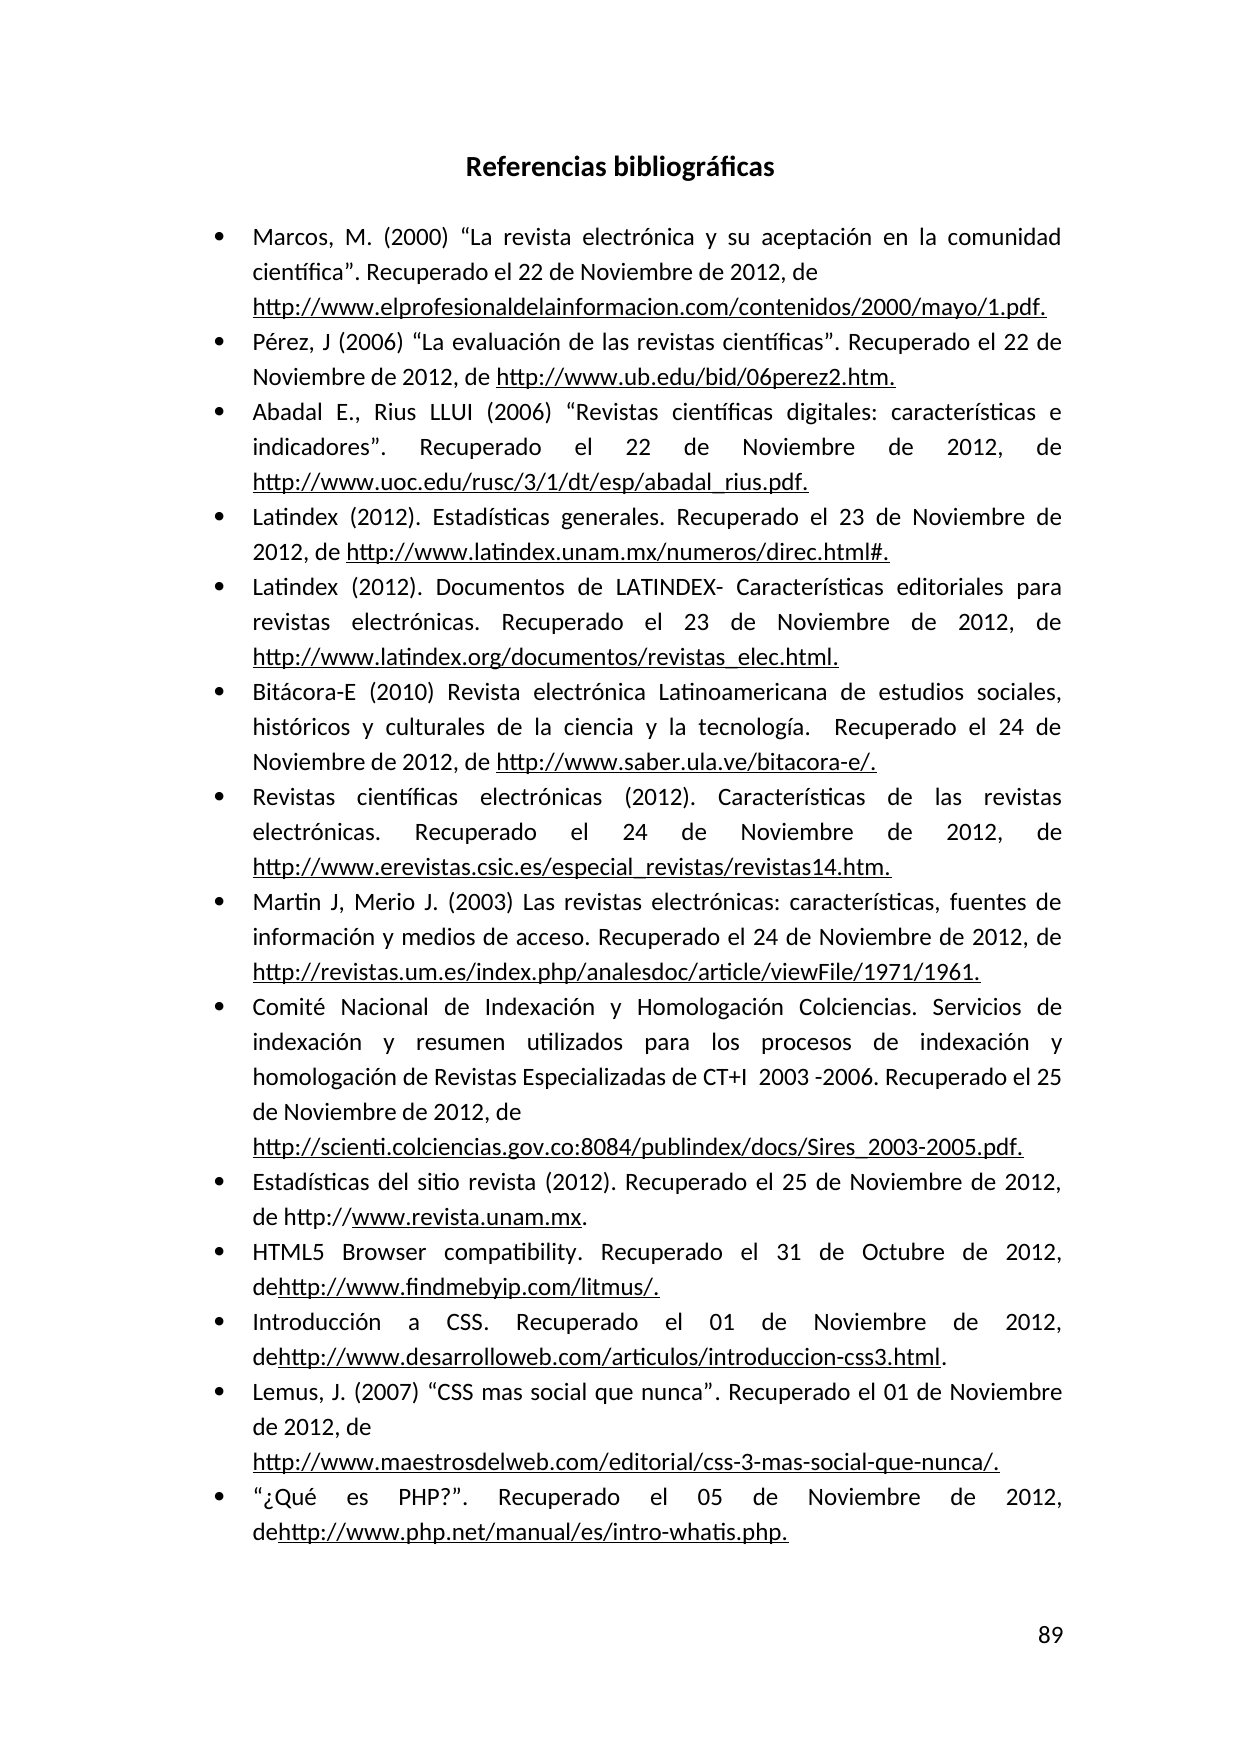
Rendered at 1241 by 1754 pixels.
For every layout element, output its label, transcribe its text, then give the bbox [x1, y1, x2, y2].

list Latindex (2012). Estadísticas generales. Recuperado el 23 de Noviembre de 2012, de http://www.latindex.unam.mx/numeros/direc.html#. [215, 501, 1063, 566]
list Comité Nacional de Indexación y Homologación Colciencias. Servicios de indexación y resumen utilizados para los procesos de indexación y homologación de Revistas Especializadas de CT+I 2003 -2006. Recuperado el 25 de Noviembre de 2012, de [215, 991, 1063, 1126]
list “¿Qué es PHP?”. Recuperado el 05 de Noviembre de 2012, dehttp://www.php.net/manual/es/intro-whatis.php. [215, 1481, 1063, 1546]
list Estadísticas del sitio revista (2012). Recuperado el 25 de Noviembre de 2012, de http://www.revista.unam.mx. [215, 1166, 1063, 1231]
list Pérez, J (2006) “La evaluación de las revistas científicas”. Recuperado el 22 de Noviembre de 2012, de http://www.ub.edu/bid/06perez2.htm. [215, 326, 1063, 391]
list http://www.maestrosdelweb.com/editorial/css-3-mas-social-que-nunca/. [252, 1446, 1063, 1476]
list Bitácora-E (2010) Revista electrónica Latinoamericana de estudios sociales, históricos y culturales de la ciencia y la tecnología. Recuperado el 24 de Noviembre de 2012, de http://www.saber.ula.ve/bitacora-e/. [215, 676, 1063, 776]
list Introducción a CSS. Recuperado el 01 de Noviembre de 2012, dehttp://www.desarrolloweb.com/articulos/introduccion-css3.html. [215, 1306, 1063, 1371]
list http://www.elprofesionaldelainformacion.com/contenidos/2000/mayo/1.pdf. [252, 291, 1063, 321]
list HTML5 Browser compatibility. Recuperado el 31 de Octubre de 2012, dehttp://www.findmebyip.com/litmus/. [215, 1236, 1063, 1301]
text Referencias bibliográficas [177, 148, 1063, 183]
list Lemus, J. (2007) “CSS mas social que nunca”. Recuperado el 01 de Noviembre de 2012, de [215, 1376, 1063, 1441]
list Abadal E., Rius LLUI (2006) “Revistas científicas digitales: características e indicadores”. Recuperado el 22 de Noviembre de 2012, de http://www.uoc.edu/rusc/3/1/dt/esp/abadal_rius.pdf. [215, 396, 1063, 496]
list Revistas científicas electrónicas (2012). Características de las revistas electrónicas. Recuperado el 24 de Noviembre de 2012, de http://www.erevistas.csic.es/especial_revistas/revistas14.htm. [215, 781, 1063, 881]
list http://scienti.colciencias.gov.co:8084/publindex/docs/Sires_2003-2005.pdf. [252, 1131, 1063, 1161]
list Marcos, M. (2000) “La revista electrónica y su aceptación en la comunidad científica”. Recuperado el 22 de Noviembre de 2012, de [215, 221, 1063, 286]
list Latindex (2012). Documentos de LATINDEX- Características editoriales para revistas electrónicas. Recuperado el 23 de Noviembre de 2012, de http://www.latindex.org/documentos/revistas_elec.html. [215, 571, 1063, 671]
list Martin J, Merio J. (2003) Las revistas electrónicas: características, fuentes de información y medios de acceso. Recuperado el 24 de Noviembre de 2012, de http://revistas.um.es/index.php/analesdoc/article/viewFile/1971/1961. [215, 886, 1063, 986]
